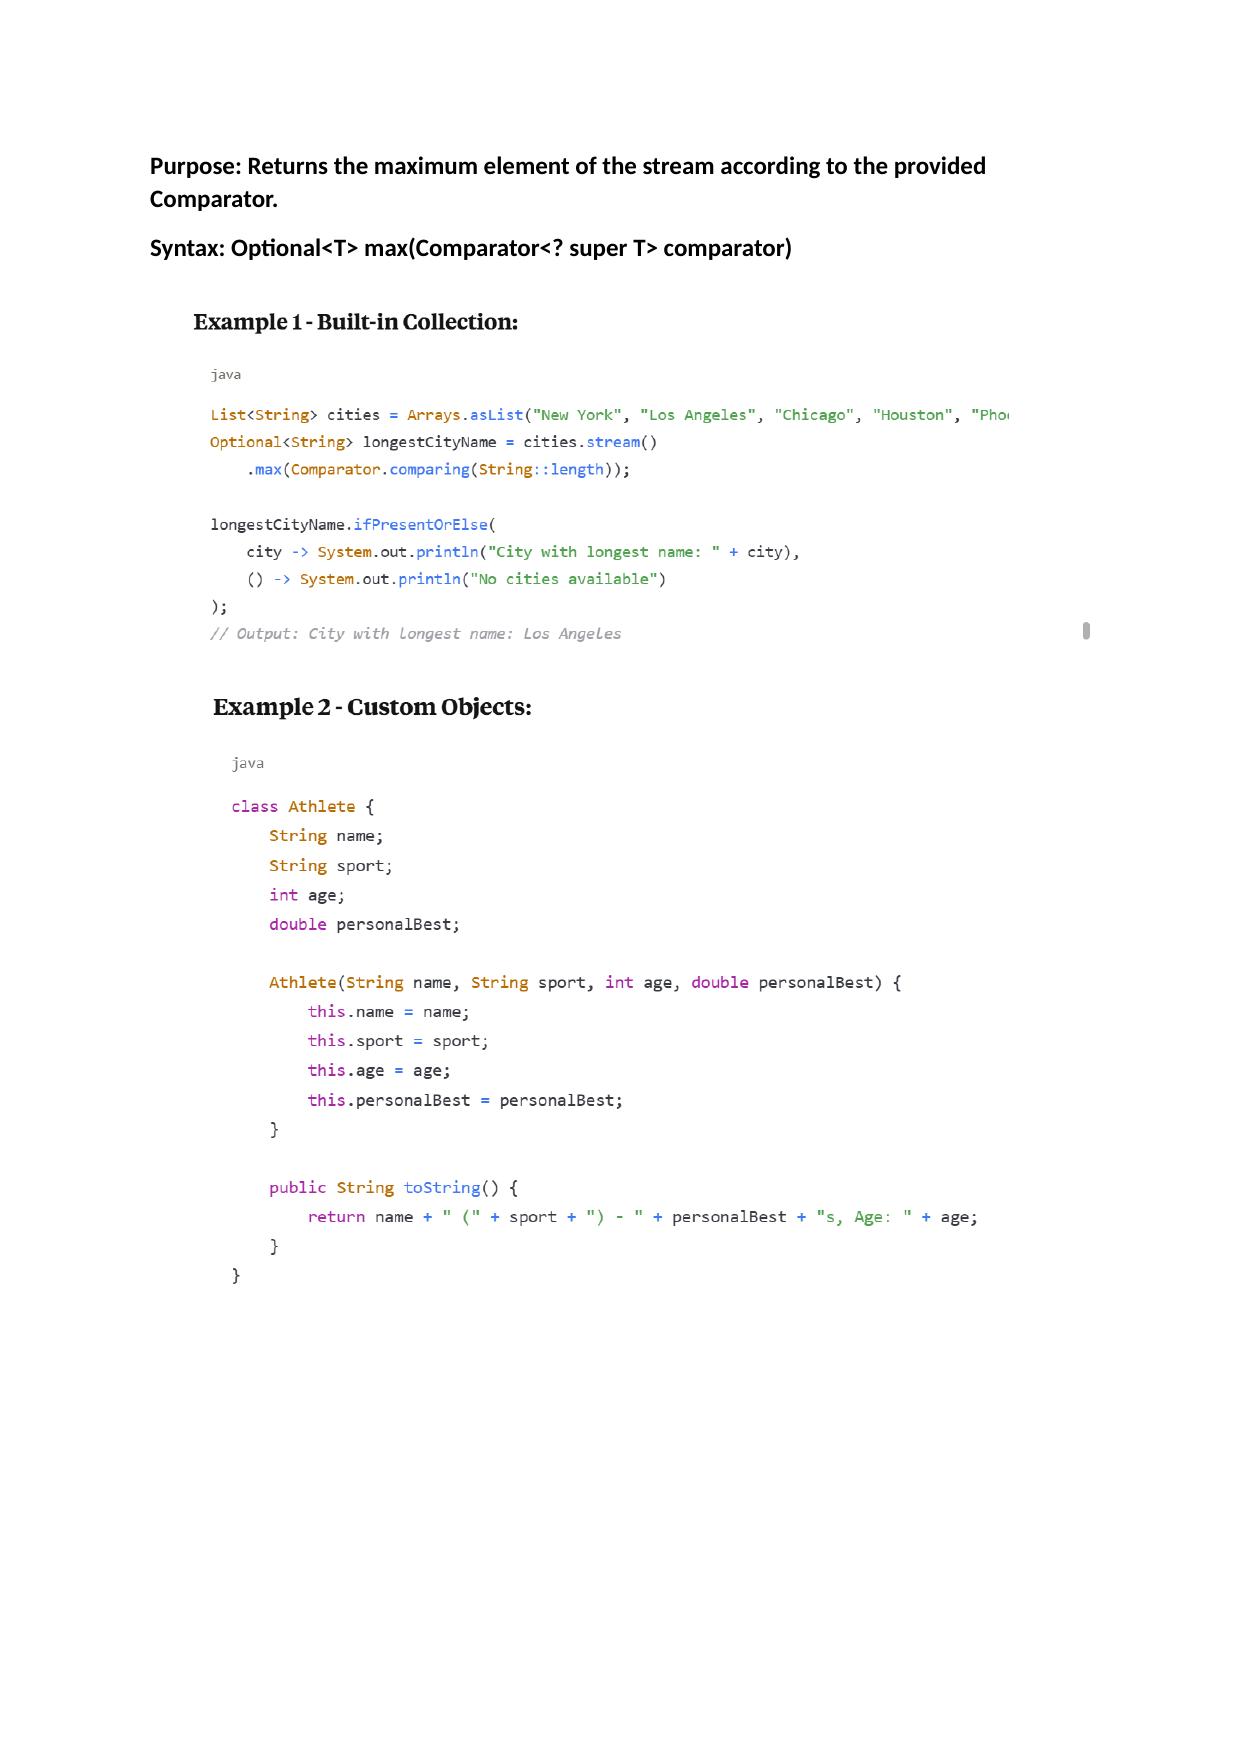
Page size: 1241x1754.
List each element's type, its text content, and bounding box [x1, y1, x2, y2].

text Purpose: Returns the maximum element of the stream according to the provided Comparator. [150, 150, 1090, 213]
text Syntax: Optional<T> max(Comparator<? super T> comparator) [150, 232, 1090, 263]
picture [150, 682, 1091, 1319]
picture [150, 282, 1091, 664]
